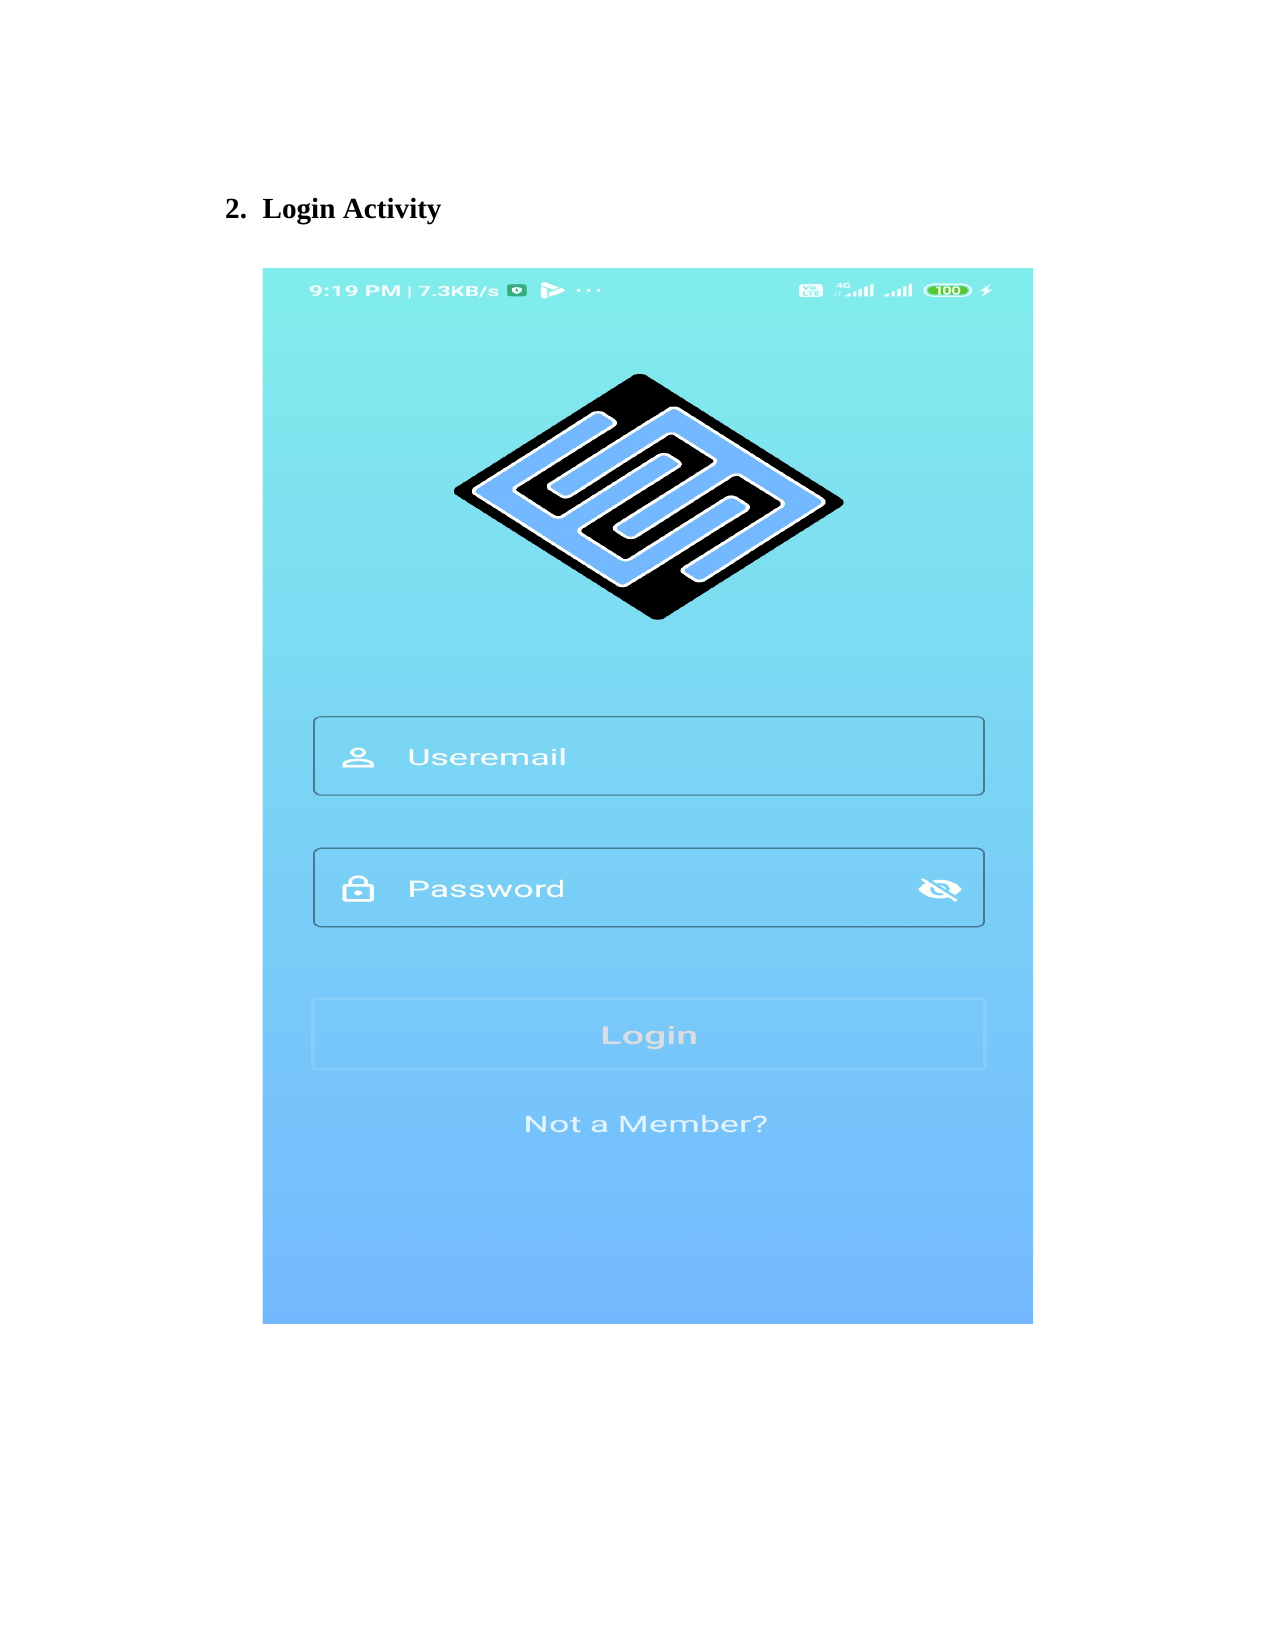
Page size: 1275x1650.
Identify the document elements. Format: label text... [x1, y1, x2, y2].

picture [262, 268, 1034, 1324]
list Login Activity [225, 191, 1125, 225]
